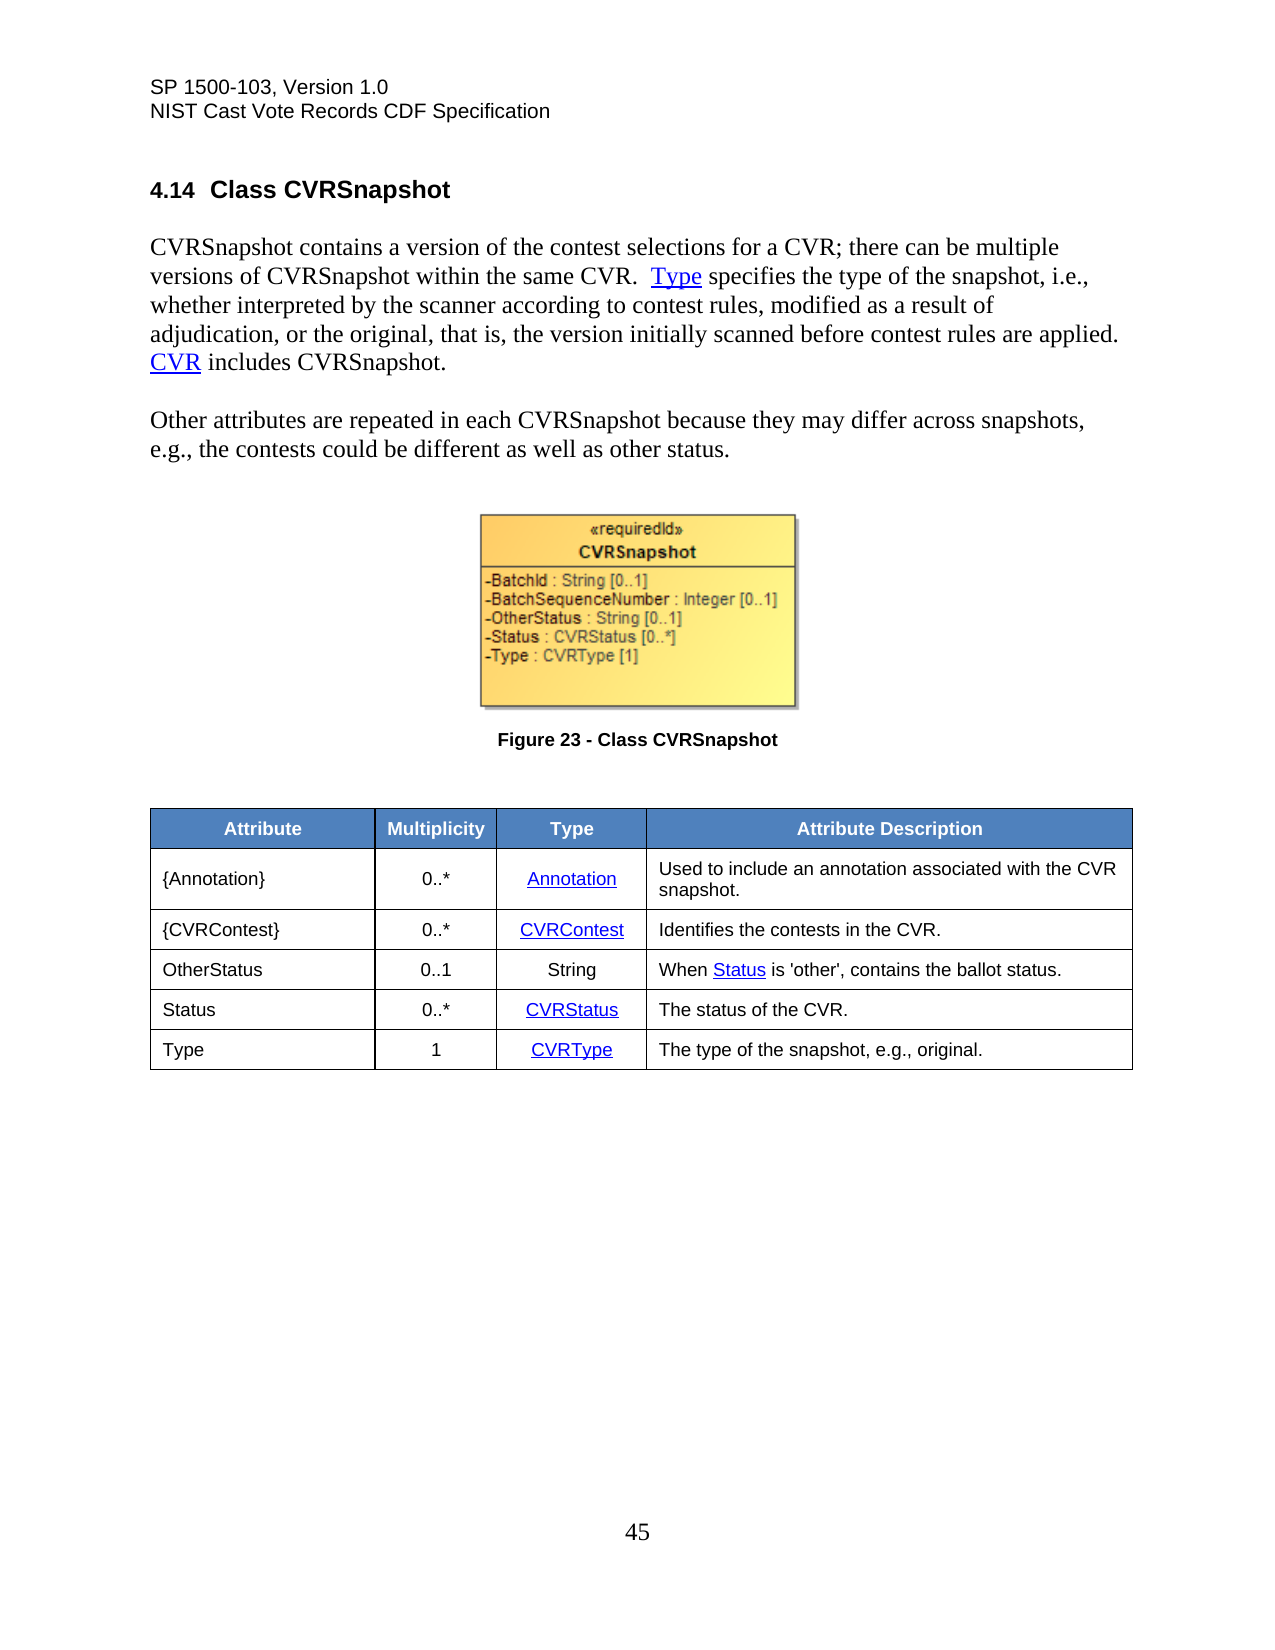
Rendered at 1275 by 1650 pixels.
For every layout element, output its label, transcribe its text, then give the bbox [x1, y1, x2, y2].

table_cell 0..1 [376, 950, 496, 989]
table_cell 0..* [376, 910, 496, 949]
table_cell The type of the snapshot, e.g., original. [647, 1030, 1132, 1069]
table_cell Status [151, 990, 374, 1029]
table_cell 0..* [376, 849, 496, 909]
table_cell OtherStatus [151, 950, 374, 989]
table_header Attribute Description [647, 809, 1132, 848]
table_header Attribute [151, 809, 374, 848]
table_header Type [497, 809, 646, 848]
table_cell 0..* [376, 990, 496, 1029]
table_cell Annotation [497, 849, 646, 909]
table_cell 1 [376, 1030, 496, 1069]
table_cell CVRContest [497, 910, 646, 949]
picture [457, 491, 818, 729]
text CVRSnapshot contains a version of the contest selections for a CVR; there can be multiple versions of CVRSnapshot within the same CVR. Type specifies the type of the snapshot, i.e., whether interpreted by the scanner according to contest rules, modified as a result of adjudication, or the original, that is, the version initially scanned before contest rules are applied. CVR includes CVRSnapshot. [150, 232, 1125, 376]
table_cell CVRType [497, 1030, 646, 1069]
table_cell Type [151, 1030, 374, 1069]
table_cell {CVRContest} [151, 910, 374, 949]
table_header Multiplicity [376, 809, 496, 848]
text Figure 23 - Class CVRSnapshot [150, 729, 1125, 750]
subtitle Class CVRSnapshot [150, 175, 1125, 204]
table_cell String [497, 950, 646, 989]
table_cell The status of the CVR. [647, 990, 1132, 1029]
text Other attributes are repeated in each CVRSnapshot because they may differ across snapshots, e.g., the contests could be different as well as other status. [150, 405, 1125, 462]
table_cell Identifies the contests in the CVR. [647, 910, 1132, 949]
table_cell When Status is 'other', contains the ballot status. [647, 950, 1132, 989]
table_cell CVRStatus [497, 990, 646, 1029]
table_cell Used to include an annotation associated with the CVR snapshot. [647, 849, 1132, 909]
table_cell {Annotation} [151, 849, 374, 909]
